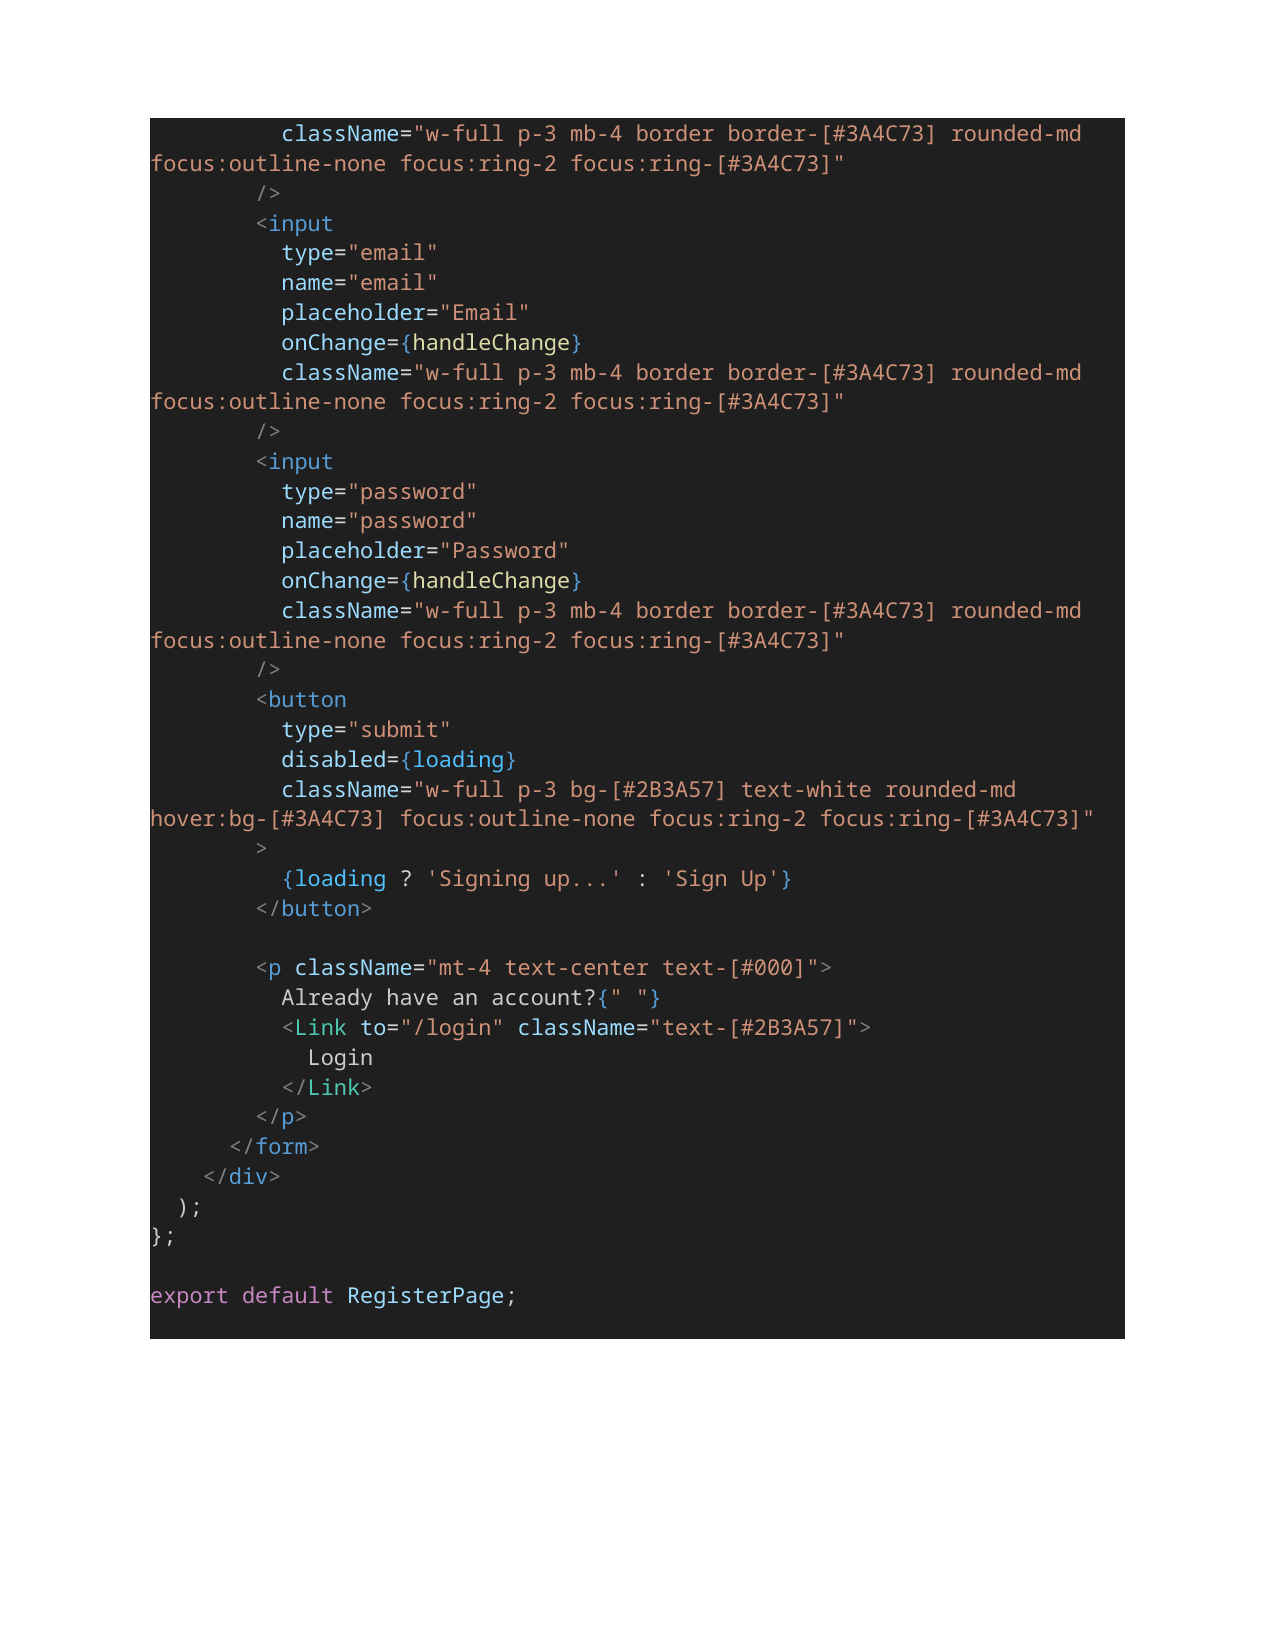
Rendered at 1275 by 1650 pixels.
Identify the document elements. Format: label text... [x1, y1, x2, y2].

text /> [150, 178, 1125, 207]
text type="email" [150, 237, 1125, 267]
text className="w-full p-3 bg-[#2B3A57] text-white rounded-md hover:bg-[#3A4C73] focus:outline-none focus:ring-2 focus:ring-[#3A4C73]" [150, 773, 1125, 833]
text </Link> [150, 1071, 1125, 1101]
text onChange={handleChange} [150, 565, 1125, 595]
text <Link to="/login" className="text-[#2B3A57]"> [150, 1012, 1125, 1042]
text type="submit" [150, 714, 1125, 744]
text <input [150, 446, 1125, 476]
text <p className="mt-4 text-center text-[#000]"> [150, 952, 1125, 982]
text className="w-full p-3 mb-4 border border-[#3A4C73] rounded-md focus:outline-none focus:ring-2 focus:ring-[#3A4C73]" [150, 118, 1125, 178]
text className="w-full p-3 mb-4 border border-[#3A4C73] rounded-md focus:outline-none focus:ring-2 focus:ring-[#3A4C73]" [150, 356, 1125, 416]
text name="password" [150, 505, 1125, 535]
text type="password" [150, 476, 1125, 505]
text disabled={loading} [150, 744, 1125, 773]
text export default RegisterPage; [150, 1280, 1125, 1310]
text }; [150, 1220, 1125, 1250]
text placeholder="Password" [150, 535, 1125, 565]
text <button [150, 684, 1125, 714]
text Login [150, 1042, 1125, 1071]
text className="w-full p-3 mb-4 border border-[#3A4C73] rounded-md focus:outline-none focus:ring-2 focus:ring-[#3A4C73]" [150, 595, 1125, 654]
text placeholder="Email" [150, 297, 1125, 327]
text {loading ? 'Signing up...' : 'Sign Up'} [150, 863, 1125, 893]
text onChange={handleChange} [150, 327, 1125, 356]
text </form> [150, 1131, 1125, 1161]
text ); [150, 1191, 1125, 1220]
text /> [150, 416, 1125, 446]
text <input [150, 207, 1125, 237]
text > [150, 833, 1125, 863]
text name="email" [150, 267, 1125, 297]
text Already have an account?{" "} [150, 982, 1125, 1012]
text </button> [150, 893, 1125, 922]
text /> [150, 654, 1125, 684]
text </p> [150, 1101, 1125, 1131]
text </div> [150, 1161, 1125, 1191]
